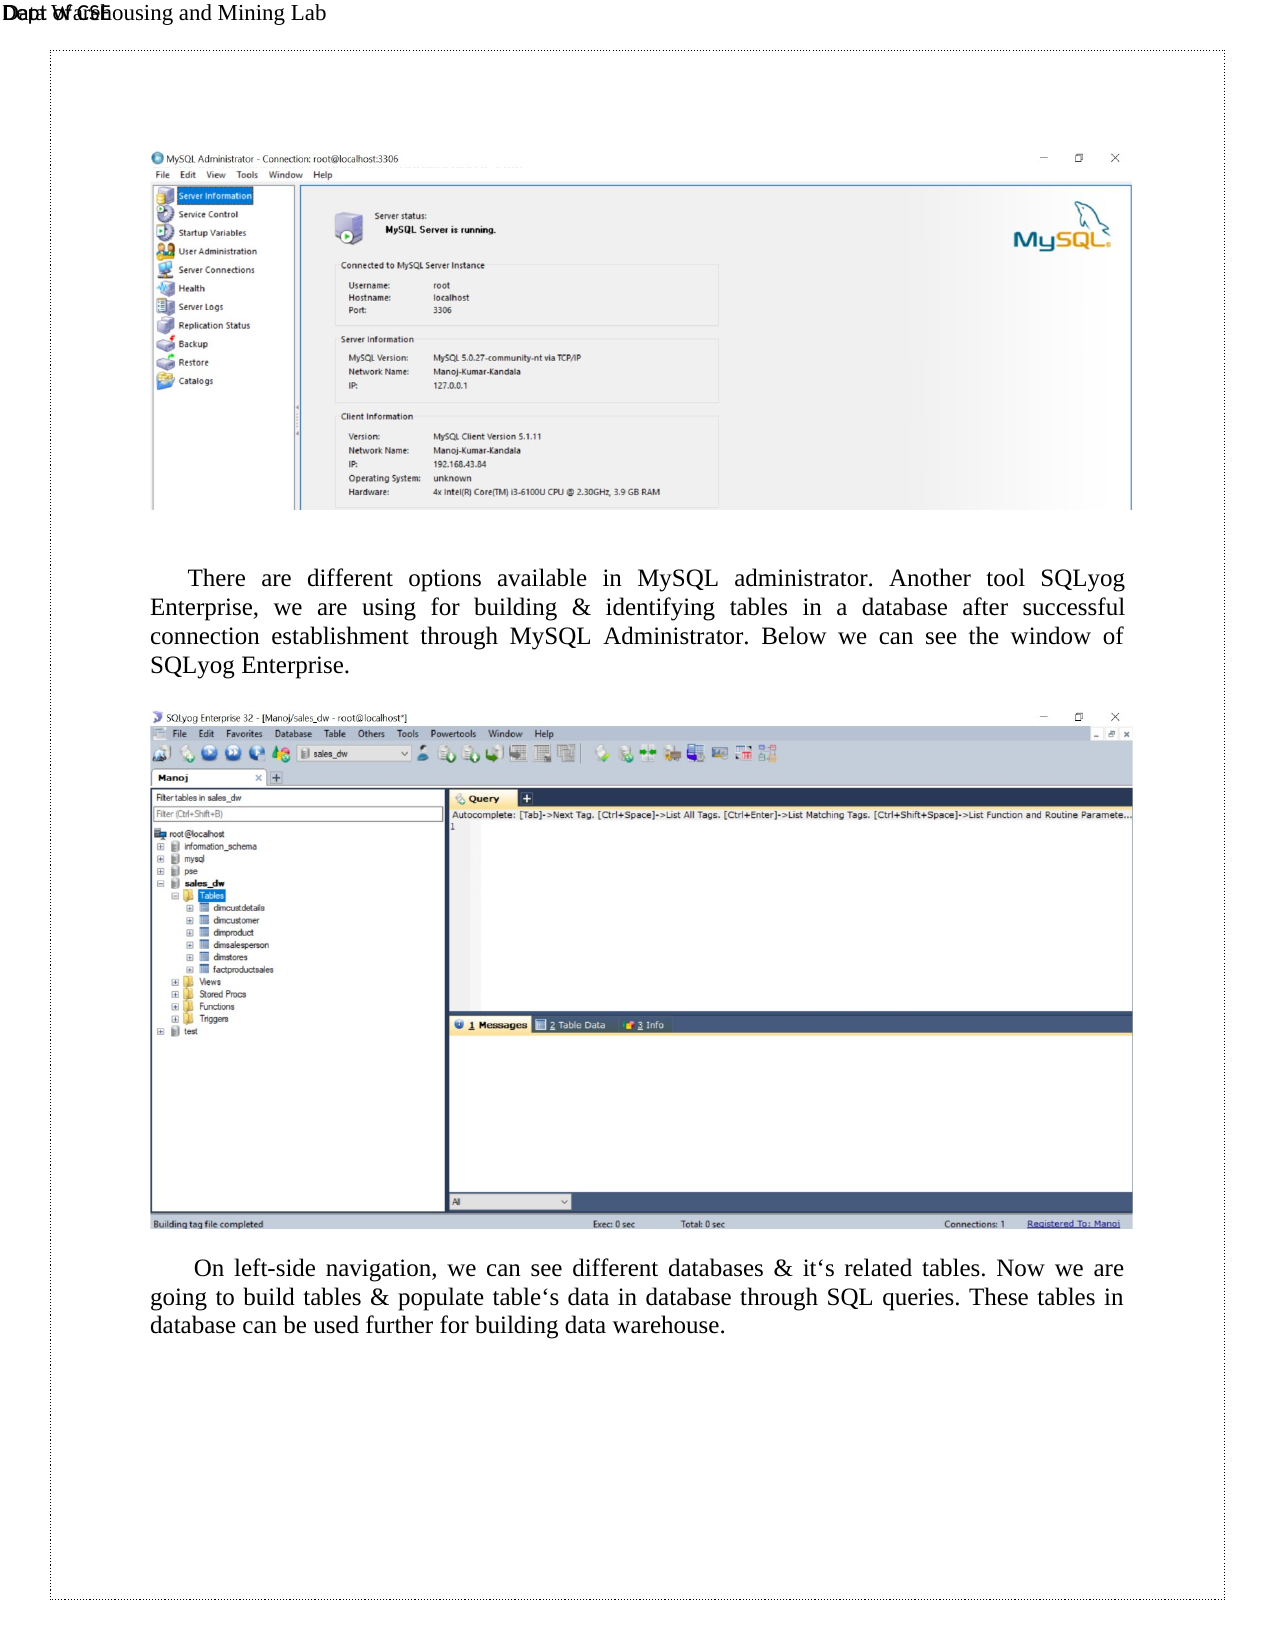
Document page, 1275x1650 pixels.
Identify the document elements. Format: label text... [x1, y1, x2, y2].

text There are different options available in MySQL administrator. Another tool SQLyog Enterprise, we are using for building & identifying tables in a database after successful connection establishment through MySQL Administrator. Below we can see the window of SQLyog Enterprise. [150, 563, 1126, 678]
text On left-side navigation, we can see different databases & it‘s related tables. Now we are going to build tables & populate table‘s data in database through SQL queries. These tables in database can be used further for building data warehouse. [150, 1229, 1125, 1339]
picture [150, 151, 1133, 510]
picture [150, 710, 1133, 1229]
